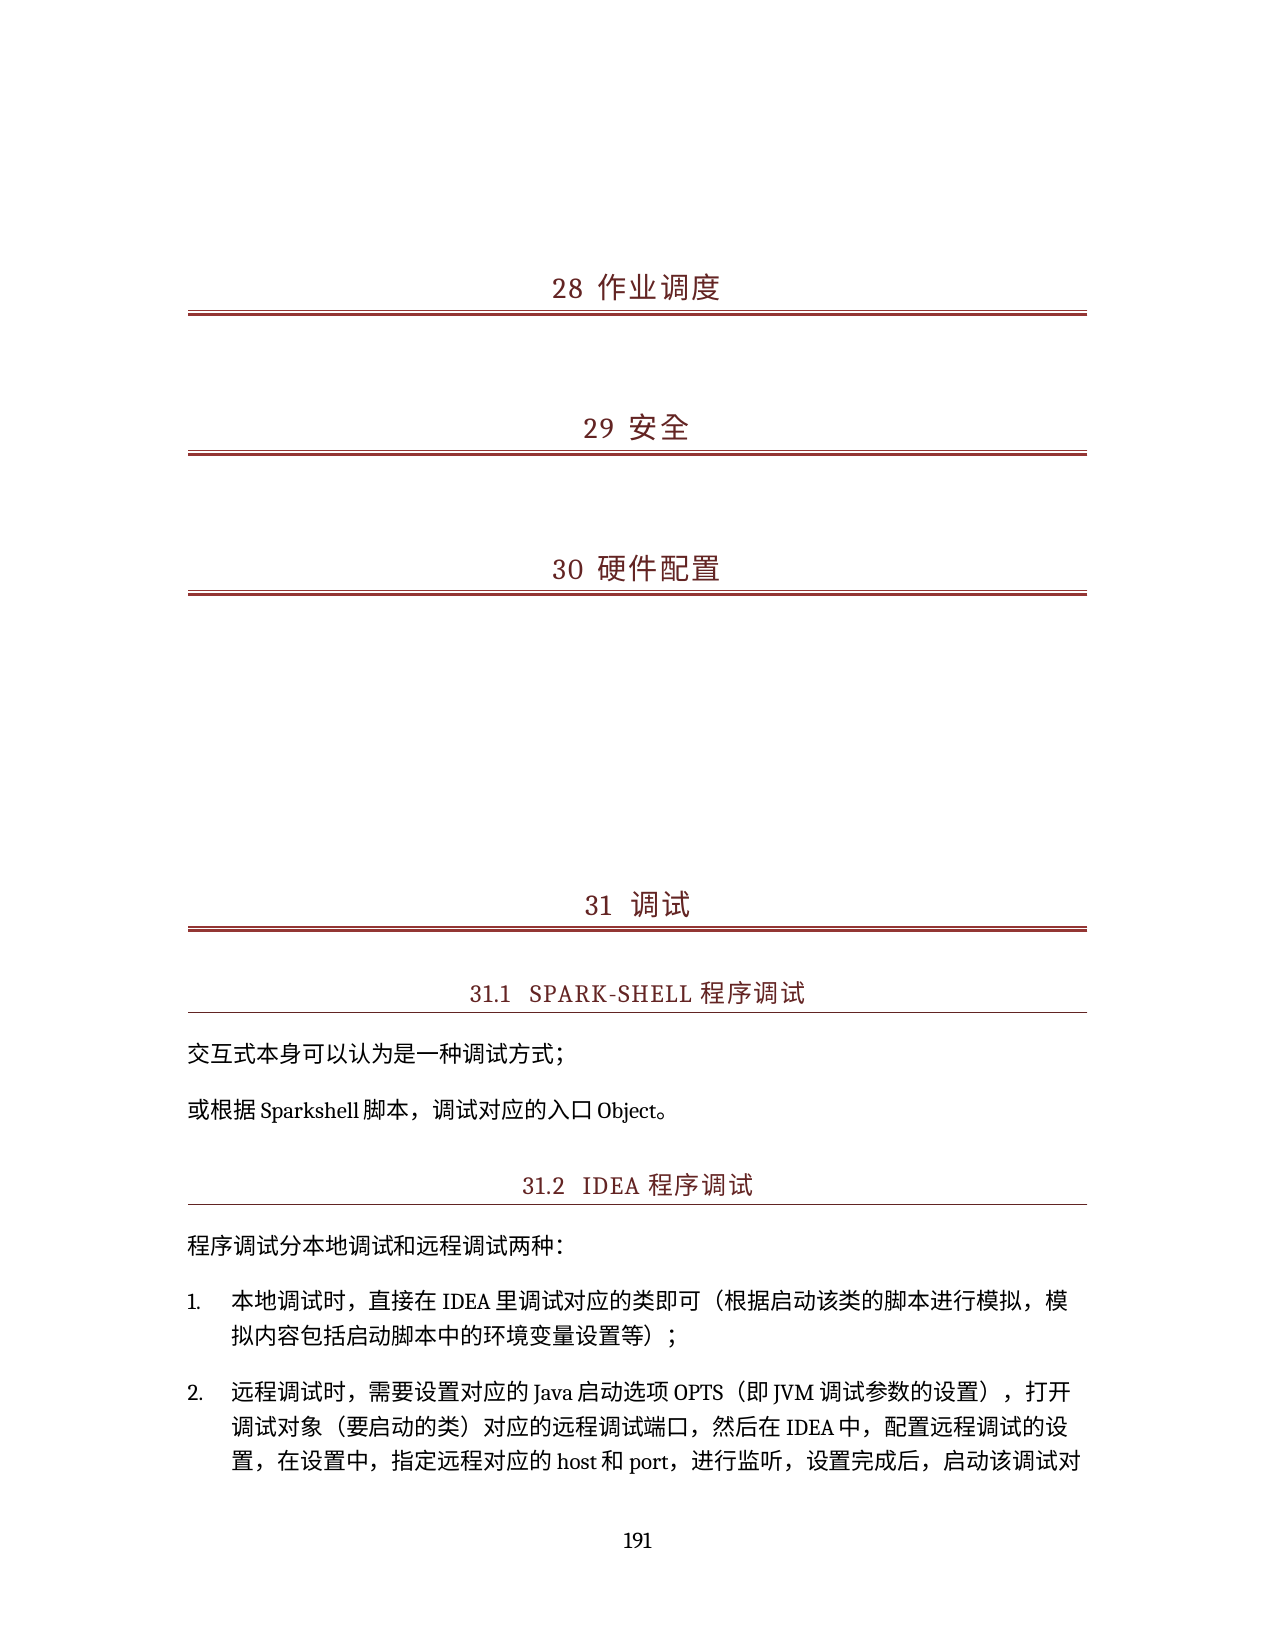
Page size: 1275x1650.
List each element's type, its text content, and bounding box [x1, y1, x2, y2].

subtitle IDEA 程序调试 [187, 1168, 1087, 1205]
text 程序调试分本地调试和远程调试两种： [187, 1228, 1087, 1261]
text 交互式本身可以认为是一种调试方式； [187, 1036, 1087, 1069]
subtitle 调试 [187, 882, 1087, 932]
subtitle 硬件配置 [187, 548, 1087, 596]
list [187, 1374, 1087, 1476]
list 本地调试时，直接在IDEA里调试对应的类即可（根据启动该类的脚本进行模拟，模拟内容包括启动脚本中的环境变量设置等）； [187, 1283, 1087, 1351]
subtitle 作业调度 [187, 268, 1087, 316]
text 或根据Sparkshell脚本，调试对应的入口Object。 [187, 1091, 1087, 1125]
subtitle 安全 [187, 408, 1087, 456]
subtitle Spark-shell 程序调试 [187, 976, 1087, 1013]
